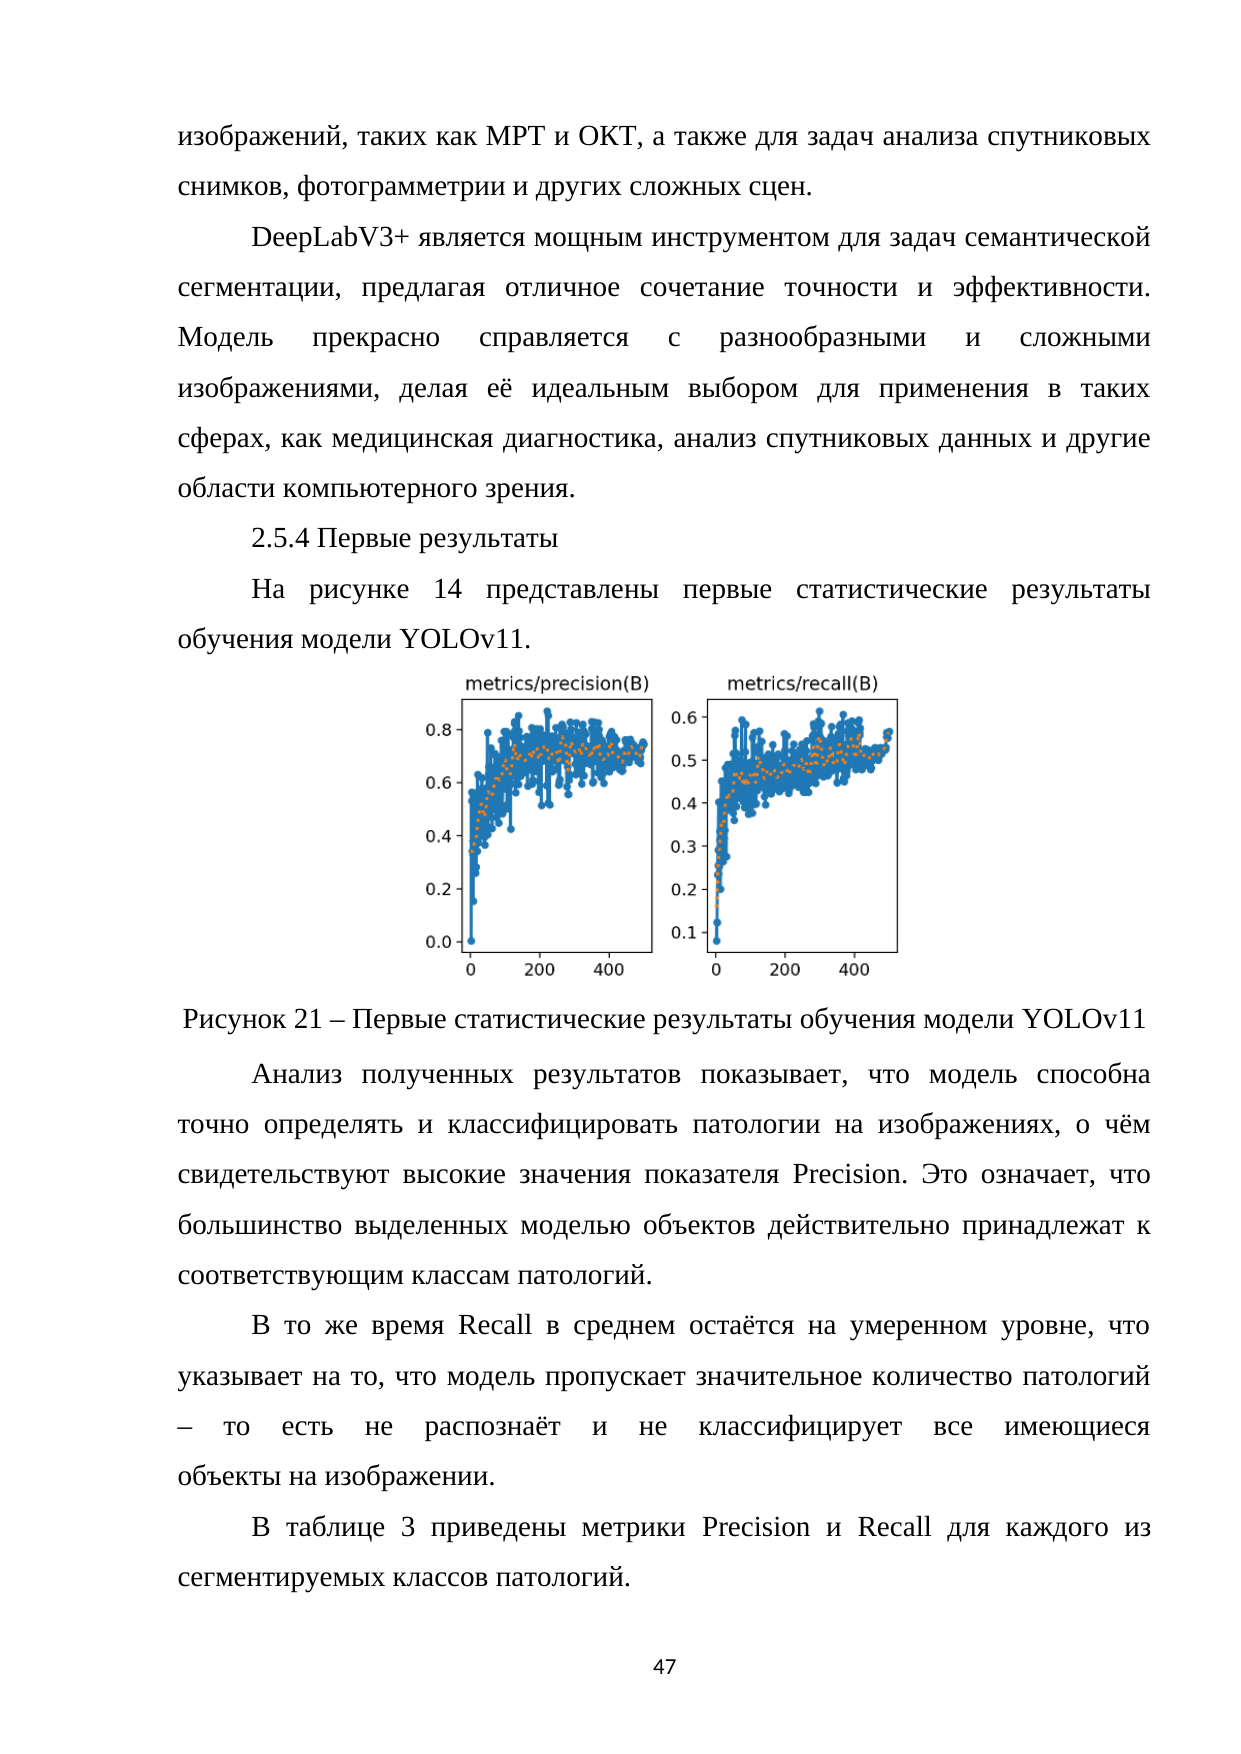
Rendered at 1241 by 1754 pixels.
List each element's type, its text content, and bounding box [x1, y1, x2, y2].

text В то же время Recall в среднем остаётся на умеренном уровне, что указывает на то, что модель пропускает значительное количество патологий – то есть не распознаёт и не классифицирует все имеющиеся объекты на изображении. [177, 1307, 1152, 1492]
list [177, 118, 1152, 202]
text DeepLabV3+ является мощным инструментом для задач семантической сегментации, предлагая отличное сочетание точности и эффективности. Модель прекрасно справляется с разнообразными и сложными изображениями, делая её идеальным выбором для применения в таких сферах, как медицинская диагностика, анализ спутниковых данных и другие области компьютерного зрения. [177, 219, 1152, 504]
text В таблице 3 приведены метрики Precision и Recall для каждого из сегментируемых классов патологий. [177, 1509, 1152, 1592]
text На рисунке 14 представлены первые статистические результаты обучения модели YOLOv11. [177, 571, 1152, 655]
subtitle Первые результаты [177, 521, 1152, 554]
picture [417, 671, 912, 985]
text Рисунок 21 – Первые статистические результаты обучения модели YOLOv11 [177, 1001, 1152, 1035]
text Анализ полученных результатов показывает, что модель способна точно определять и классифицировать патологии на изображениях, о чём свидетельствуют высокие значения показателя Precision. Это означает, что большинство выделенных моделью объектов действительно принадлежат к соответствующим классам патологий. [177, 1056, 1152, 1291]
